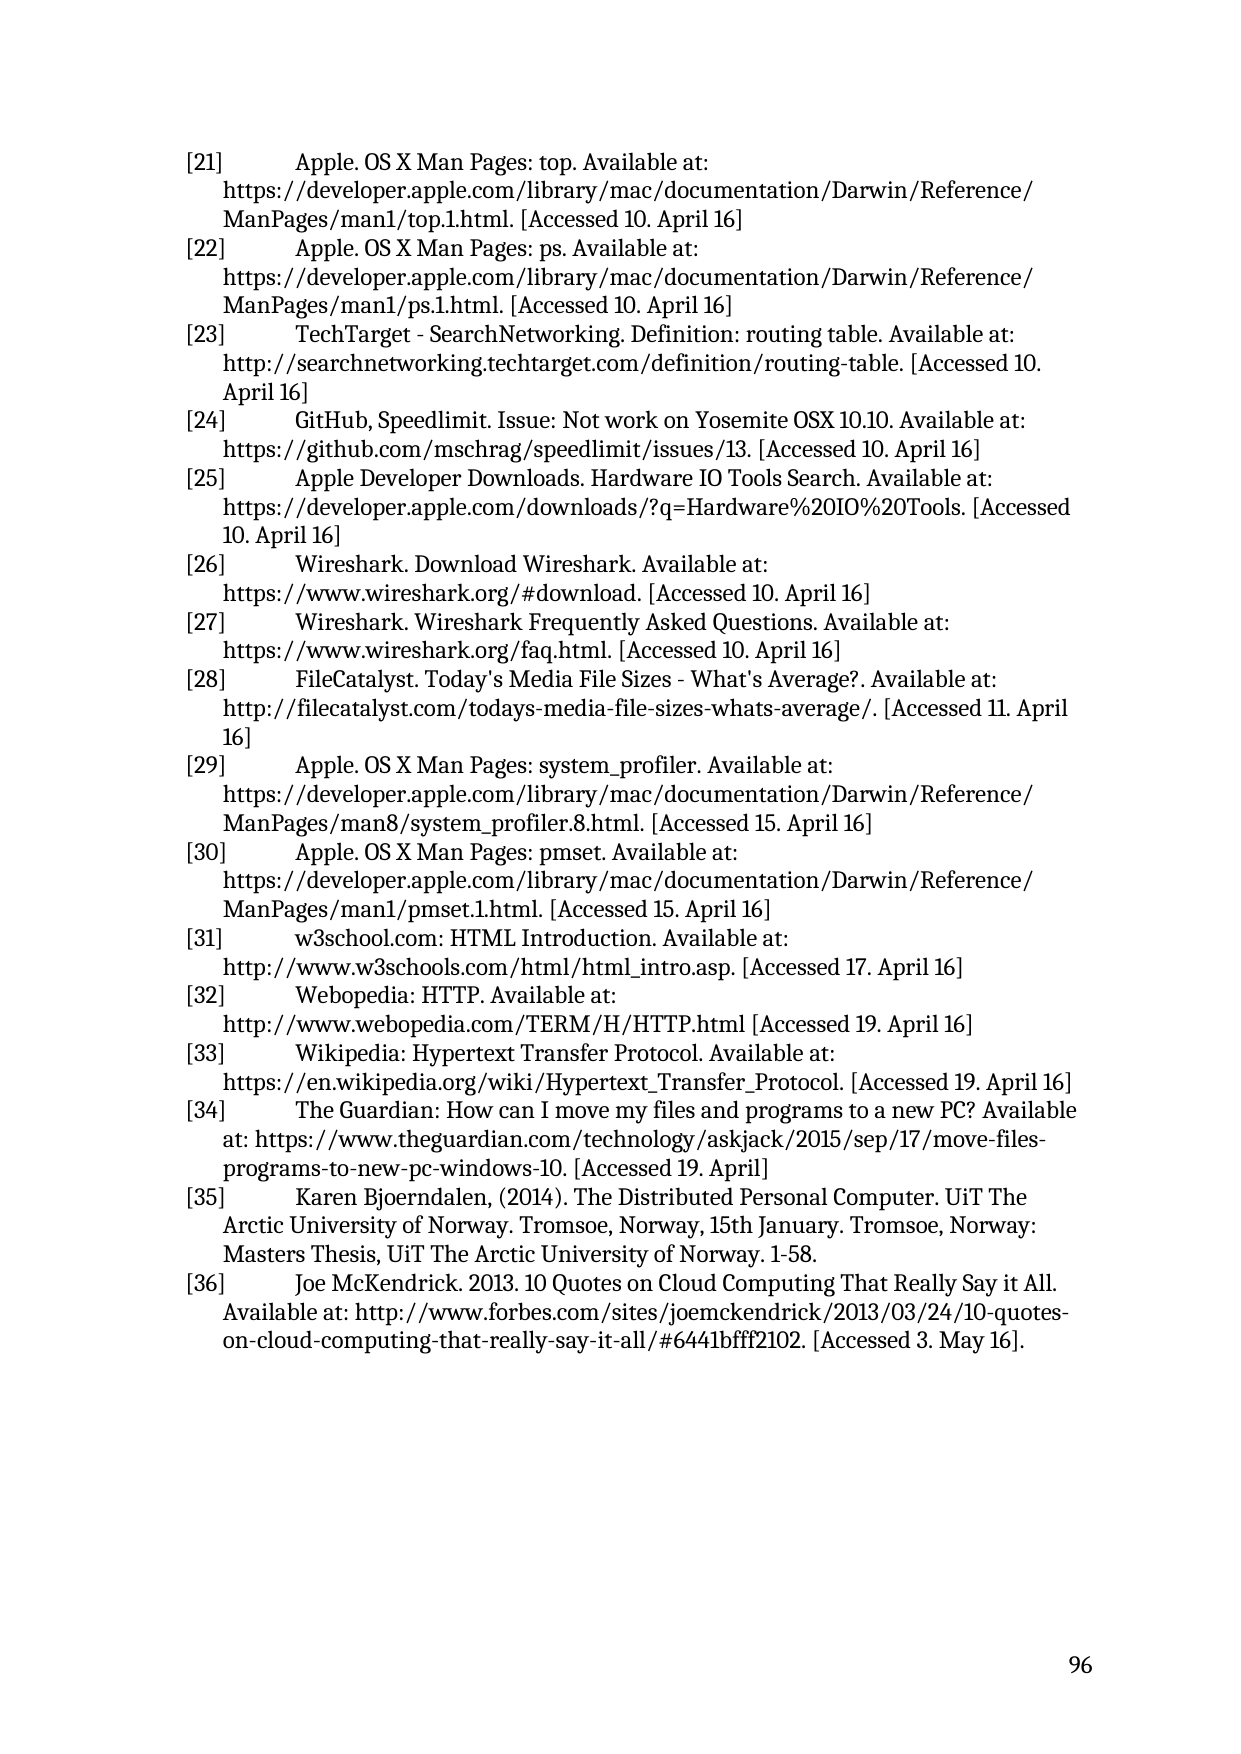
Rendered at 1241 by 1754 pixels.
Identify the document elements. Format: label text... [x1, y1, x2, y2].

list Wireshark. Wireshark Frequently Asked Questions. Available at: https://www.wireshark.org/faq.html. [Accessed 10. April 16] [185, 608, 1092, 665]
list Apple. OS X Man Pages: top. Available at: https://developer.apple.com/library/mac/documentation/Darwin/Reference/ManPages/man1/top.1.html. [Accessed 10. April 16] [185, 148, 1092, 234]
list Apple. OS X Man Pages: system_profiler. Available at: https://developer.apple.com/library/mac/documentation/Darwin/Reference/ManPages/man8/system_profiler.8.html. [Accessed 15. April 16] [185, 751, 1092, 838]
list Apple Developer Downloads. Hardware IO Tools Search. Available at: https://developer.apple.com/downloads/?q=Hardware%20IO%20Tools. [Accessed 10. April 16] [185, 464, 1092, 550]
list w3school.com: HTML Introduction. Available at: http://www.w3schools.com/html/html_intro.asp. [Accessed 17. April 16] [185, 924, 1092, 981]
list Karen Bjoerndalen, (2014). The Distributed Personal Computer. UiT The Arctic University of Norway. Tromsoe, Norway, 15th January. Tromsoe, Norway: Masters Thesis, UiT The Arctic University of Norway. 1-58. [185, 1183, 1092, 1269]
list Apple. OS X Man Pages: ps. Available at: https://developer.apple.com/library/mac/documentation/Darwin/Reference/ManPages/man1/ps.1.html. [Accessed 10. April 16] [185, 234, 1092, 320]
list Wikipedia: Hypertext Transfer Protocol. Available at: https://en.wikipedia.org/wiki/Hypertext_Transfer_Protocol. [Accessed 19. April 16] [185, 1039, 1092, 1096]
list Wireshark. Download Wireshark. Available at: https://www.wireshark.org/#download. [Accessed 10. April 16] [185, 550, 1092, 608]
list Joe McKendrick. 2013. 10 Quotes on Cloud Computing That Really Say it All. Available at: http://www.forbes.com/sites/joemckendrick/2013/03/24/10-quotes-on-cloud-computing-that-really-say-it-all/#6441bfff2102. [Accessed 3. May 16]. [185, 1269, 1092, 1355]
list Webopedia: HTTP. Available at: http://www.webopedia.com/TERM/H/HTTP.html [Accessed 19. April 16] [185, 981, 1092, 1039]
list Apple. OS X Man Pages: pmset. Available at: https://developer.apple.com/library/mac/documentation/Darwin/Reference/ManPages/man1/pmset.1.html. [Accessed 15. April 16] [185, 838, 1092, 924]
list FileCatalyst. Today's Media File Sizes - What's Average?. Available at: http://filecatalyst.com/todays-media-file-sizes-whats-average/. [Accessed 11. April 16] [185, 665, 1092, 751]
list GitHub, Speedlimit. Issue: Not work on Yosemite OSX 10.10. Available at: https://github.com/mschrag/speedlimit/issues/13. [Accessed 10. April 16] [185, 406, 1092, 464]
list The Guardian: How can I move my files and programs to a new PC? Available at: https://www.theguardian.com/technology/askjack/2015/sep/17/move-files-programs-to-new-pc-windows-10. [Accessed 19. April] [185, 1096, 1092, 1183]
list TechTarget - SearchNetworking. Definition: routing table. Available at: http://searchnetworking.techtarget.com/definition/routing-table. [Accessed 10. April 16] [185, 320, 1092, 406]
